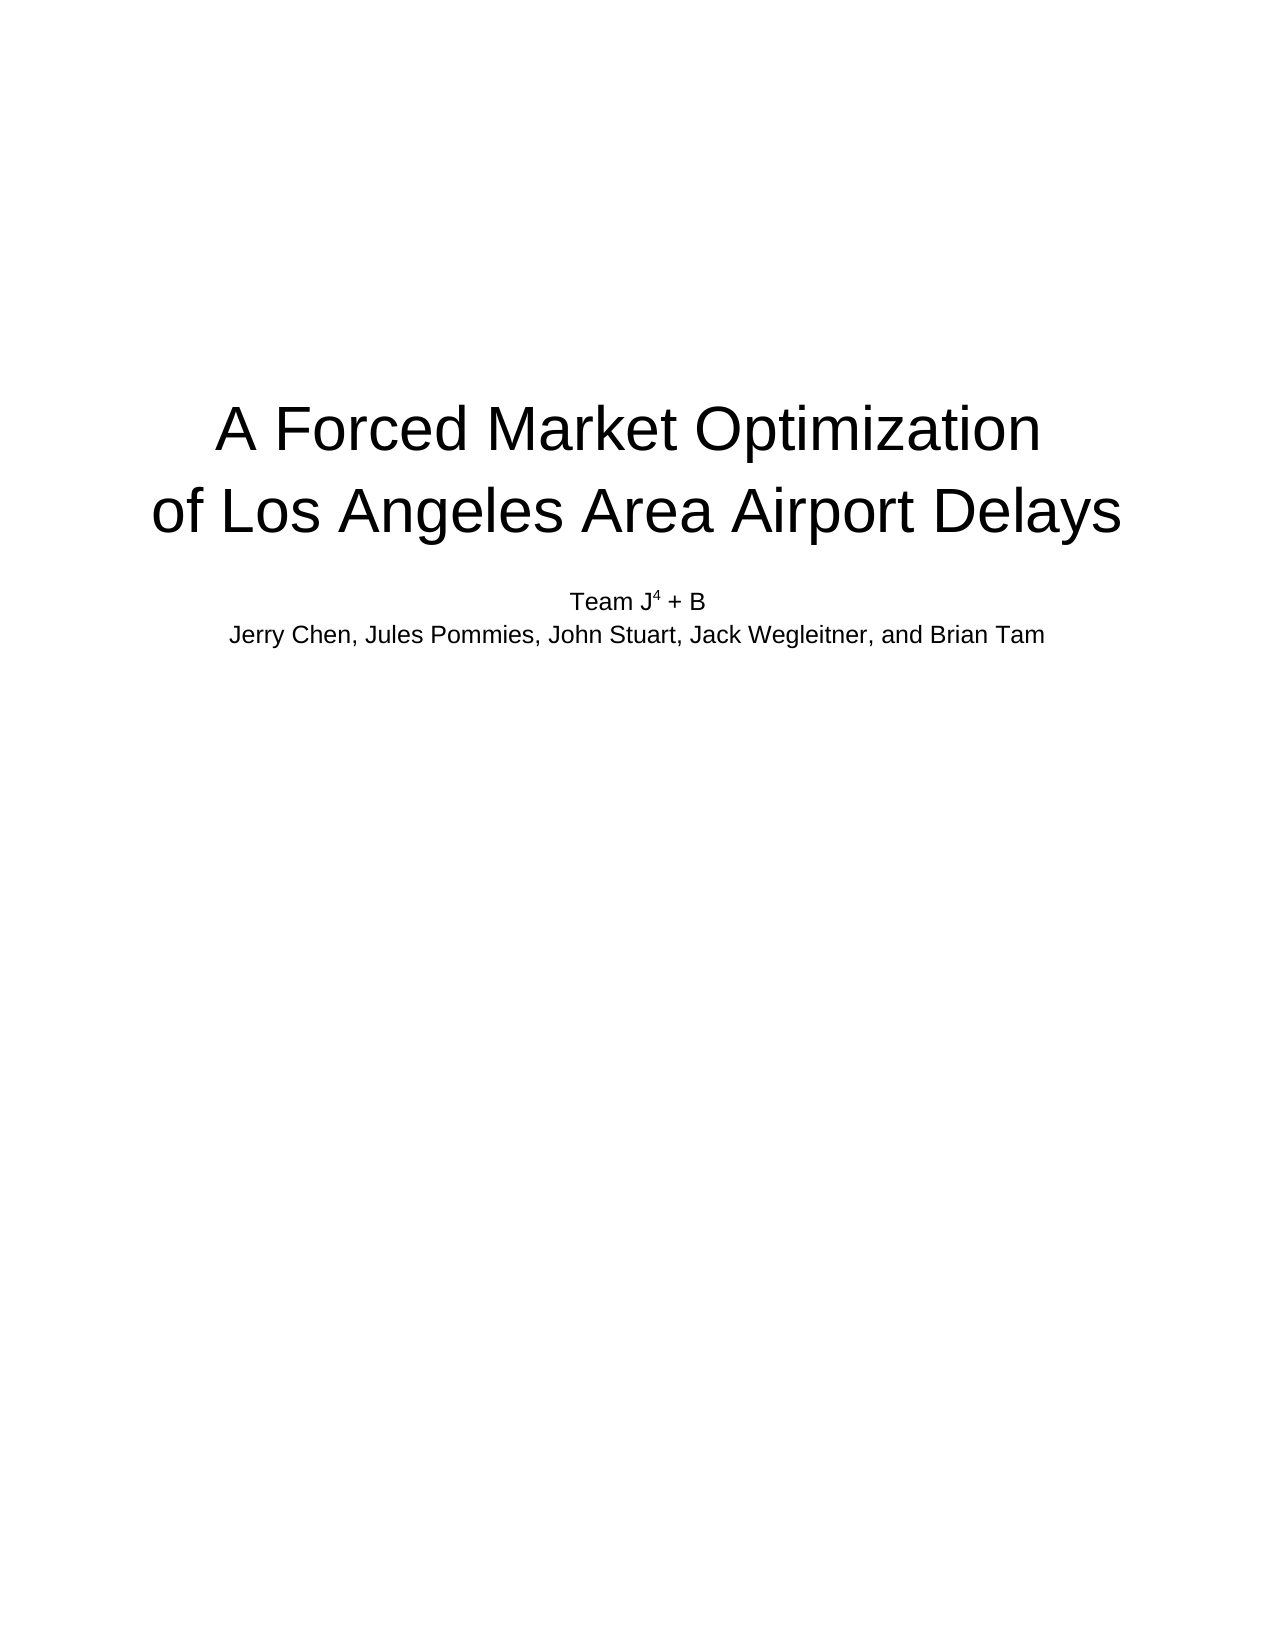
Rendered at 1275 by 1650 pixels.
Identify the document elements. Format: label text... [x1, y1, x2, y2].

text Team J4 + B [150, 587, 1125, 616]
text Jerry Chen, Jules Pommies, John Stuart, Jack Wegleitner, and Brian Tam [150, 620, 1125, 649]
text A Forced Market Optimization of Los Angeles Area Airport Delays [150, 392, 1125, 546]
